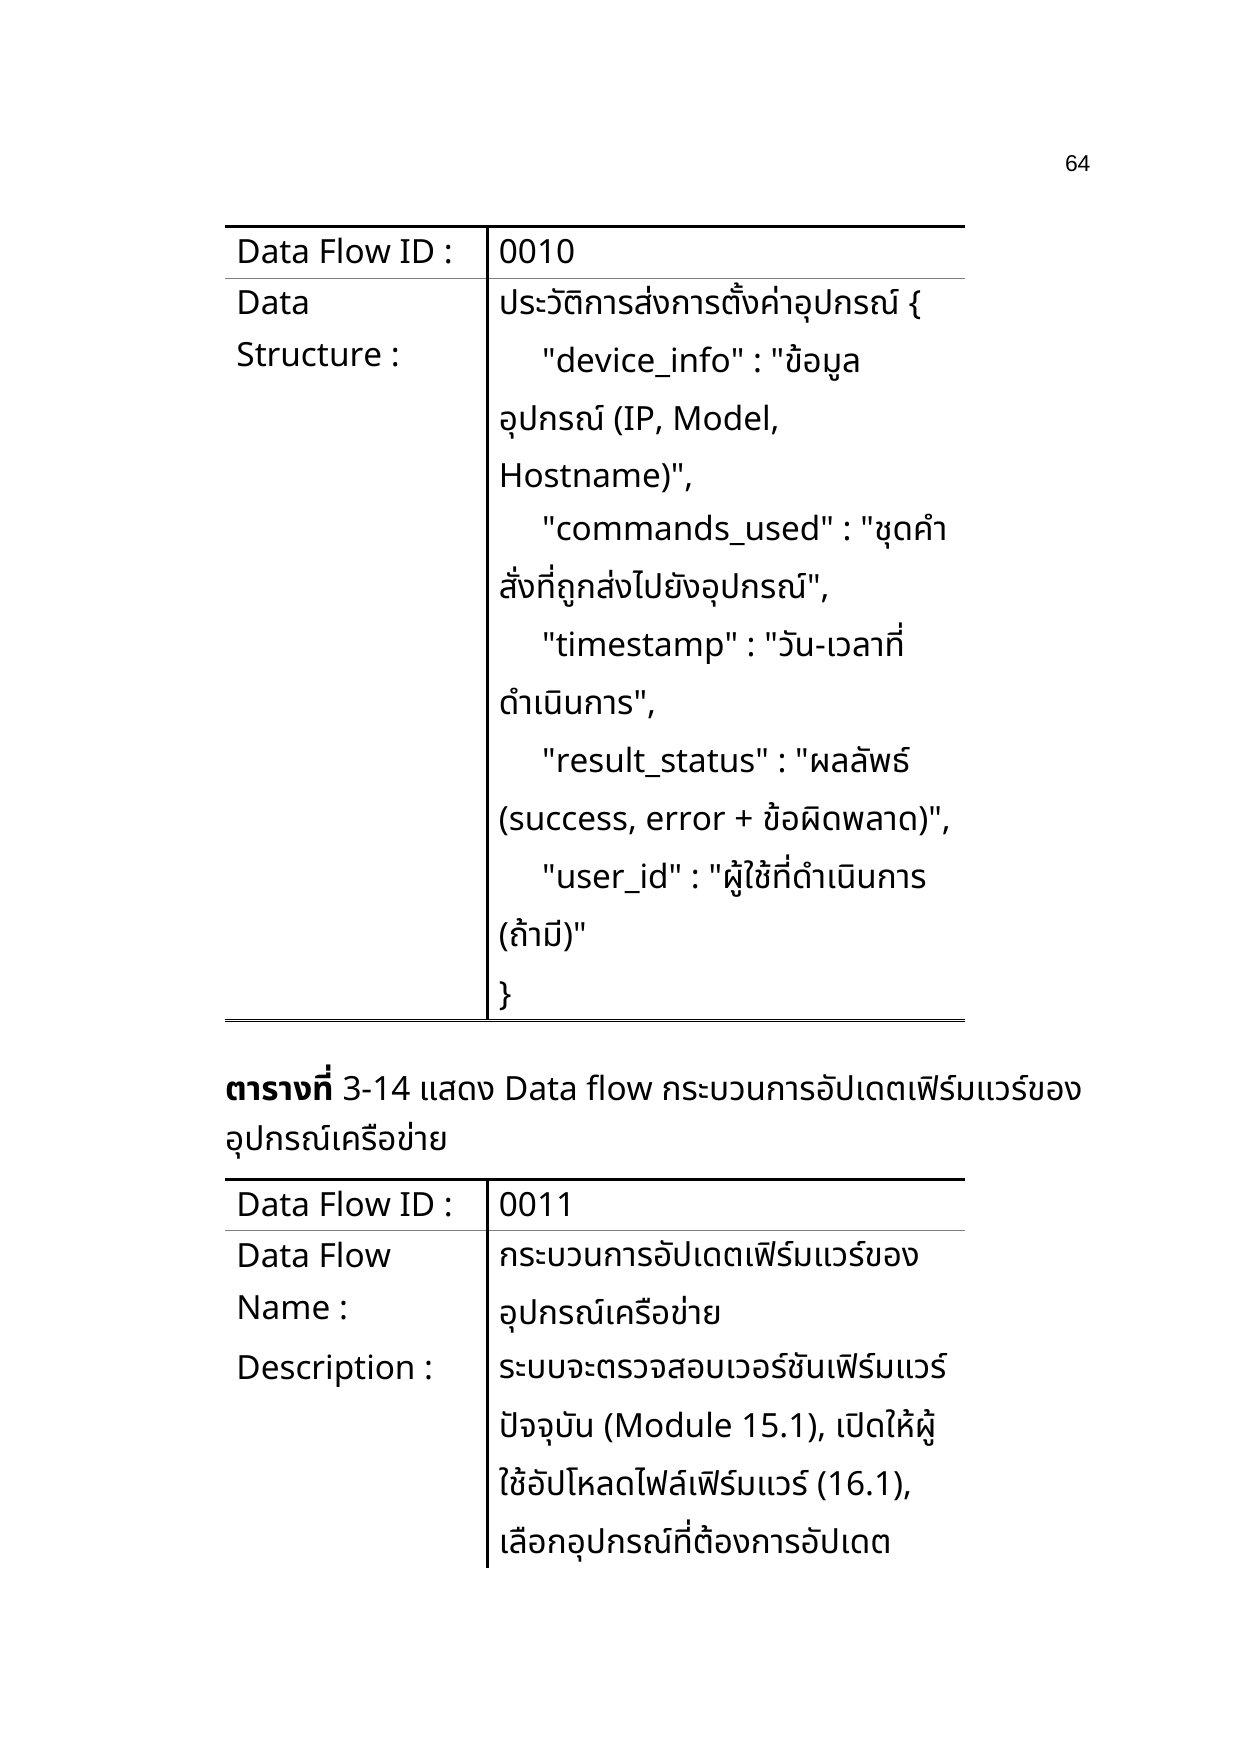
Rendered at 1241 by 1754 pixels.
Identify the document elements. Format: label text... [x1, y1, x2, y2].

table_header 0010 [489, 228, 965, 277]
table_cell กระบวนการอัปเดตเฟิร์มแวร์ของอุปกรณ์เครือข่าย [489, 1231, 965, 1343]
table_cell Data Structure : [225, 279, 486, 1018]
table_cell Description : [225, 1344, 486, 1568]
table_header Data Flow ID : [225, 228, 486, 277]
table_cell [489, 1344, 965, 1568]
table_cell ประวัติการส่งการตั้งค่าอุปกรณ์ { "device_info" : "ข้อมูลอุปกรณ์ (IP, Model, Hostname)", "commands_used" : "ชุดคำสั่งที่ถูกส่งไปยังอุปกรณ์", "timestamp" : "วัน-เวลาที่ดำเนินการ", "result_status" : "ผลลัพธ์ (success, error + ข้อผิดพลาด)", "user_id" : "ผู้ใช้ที่ดำเนินการ (ถ้ามี)" } [489, 279, 965, 1018]
table_header Data Flow ID : [225, 1181, 486, 1230]
table_cell Data Flow Name : [225, 1231, 486, 1343]
table_header 0011 [489, 1181, 965, 1230]
